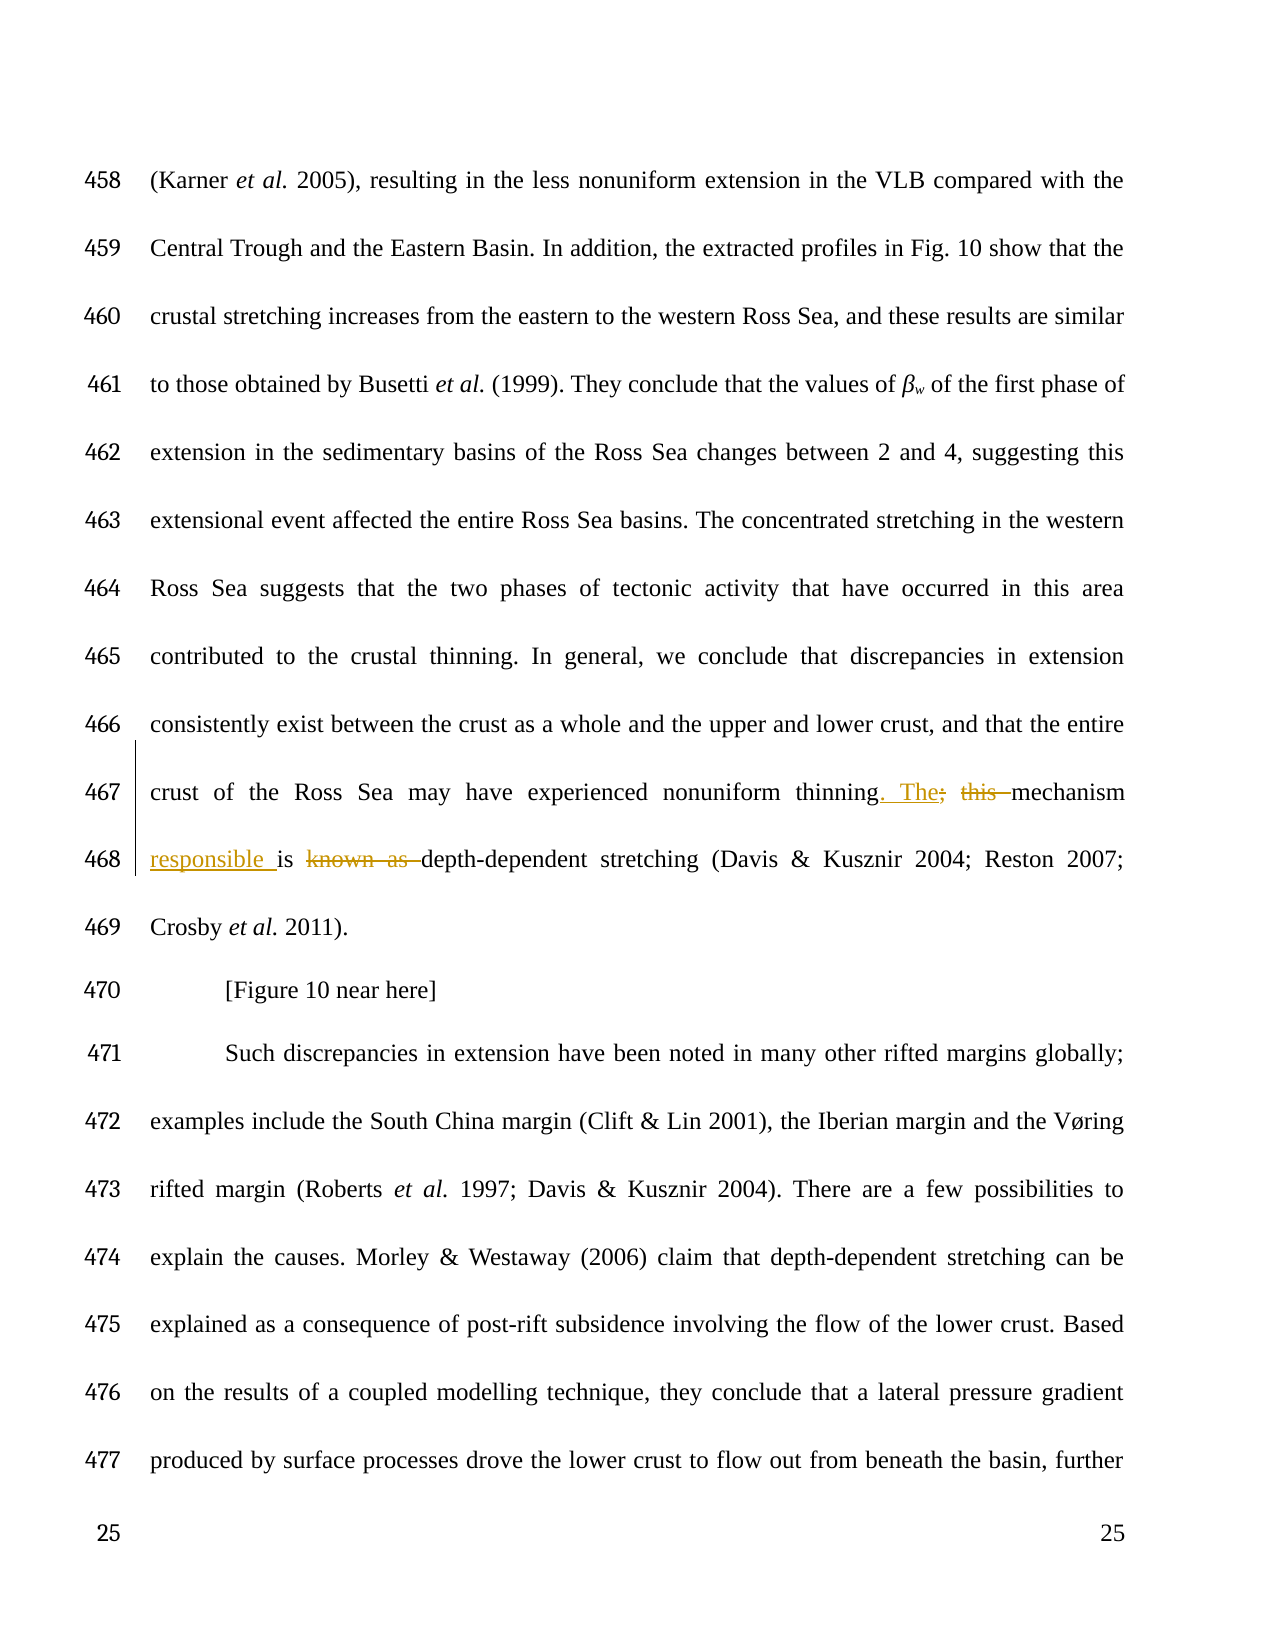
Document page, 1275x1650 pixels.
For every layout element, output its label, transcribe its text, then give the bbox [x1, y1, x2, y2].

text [150, 1035, 1125, 1477]
text [Figure 10 near here] [150, 973, 1125, 1007]
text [150, 163, 1125, 944]
